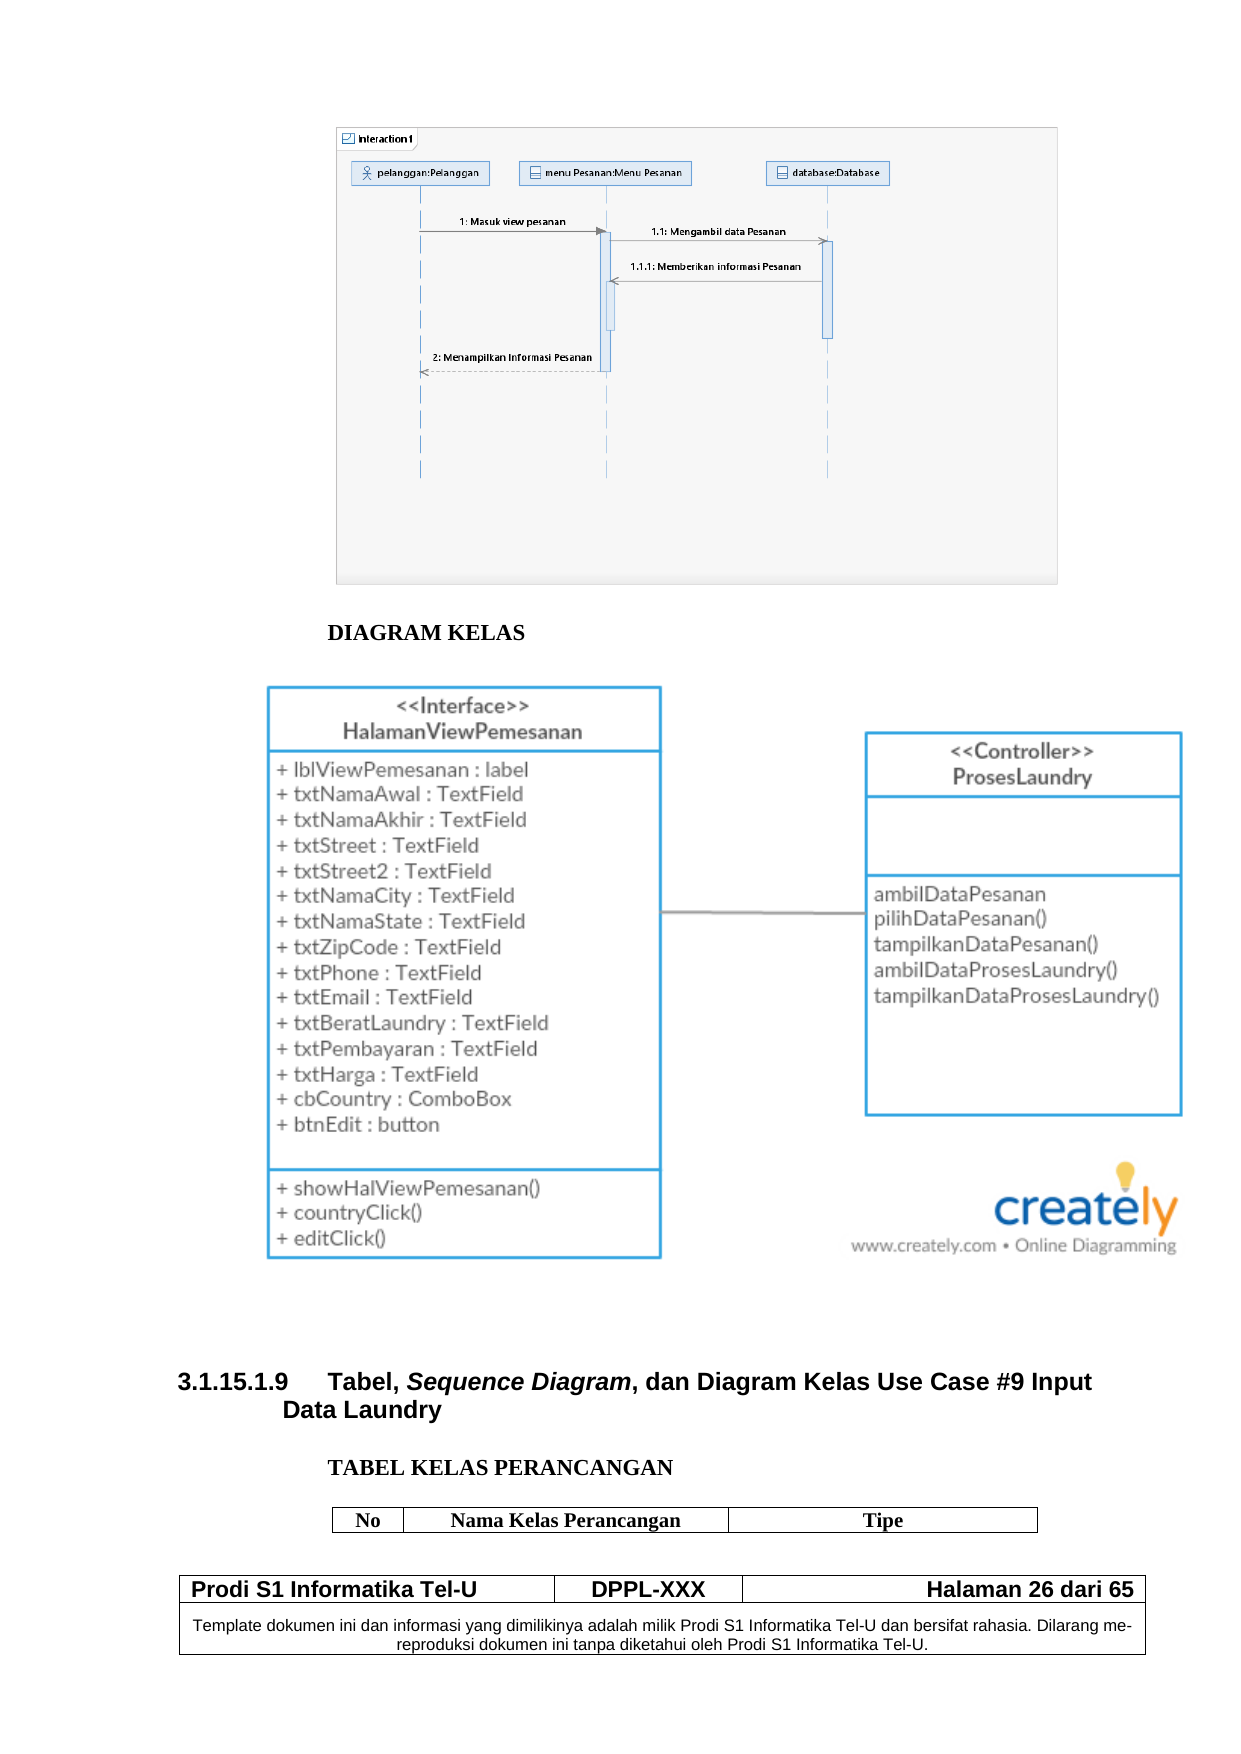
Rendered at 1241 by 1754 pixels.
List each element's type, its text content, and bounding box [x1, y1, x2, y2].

picture [327, 118, 1066, 593]
text TABEL KELAS PERANCANGAN [327, 1454, 1122, 1481]
picture [252, 672, 1198, 1270]
subtitle Tabel, Sequence Diagram, dan Diagram Kelas Use Case #9 Input Data Laundry [177, 1367, 1122, 1424]
table_header Tipe [729, 1508, 1037, 1532]
table_header Nama Kelas Perancangan [404, 1508, 728, 1532]
text DIAGRAM KELAS [252, 619, 1122, 646]
table_header No [333, 1508, 403, 1532]
